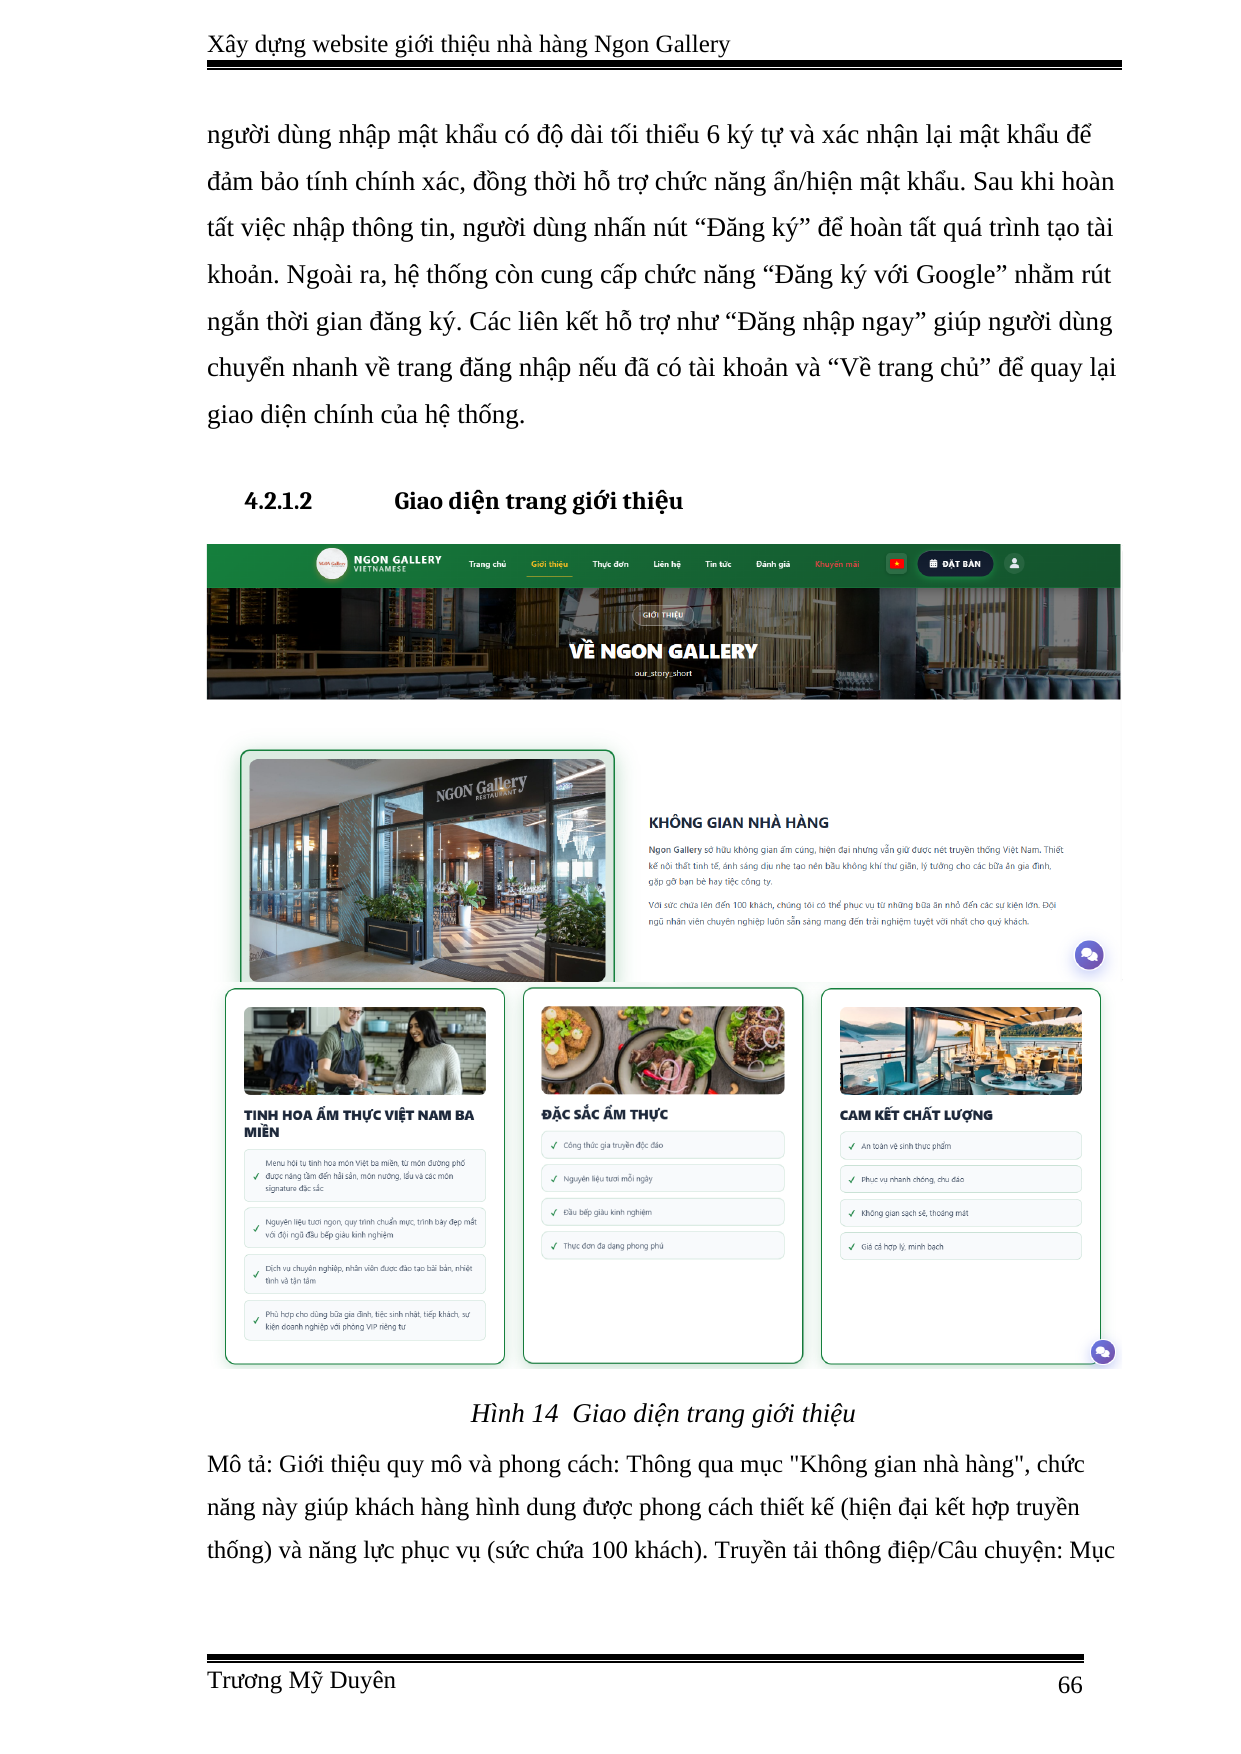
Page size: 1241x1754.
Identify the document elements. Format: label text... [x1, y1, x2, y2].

subtitle Giao diện trang giới thiệu [244, 487, 1122, 516]
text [207, 1449, 1122, 1564]
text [207, 118, 1122, 429]
picture [206, 544, 1123, 1369]
text Hình 14 Giao diện trang giới thiệu [207, 1397, 1122, 1428]
